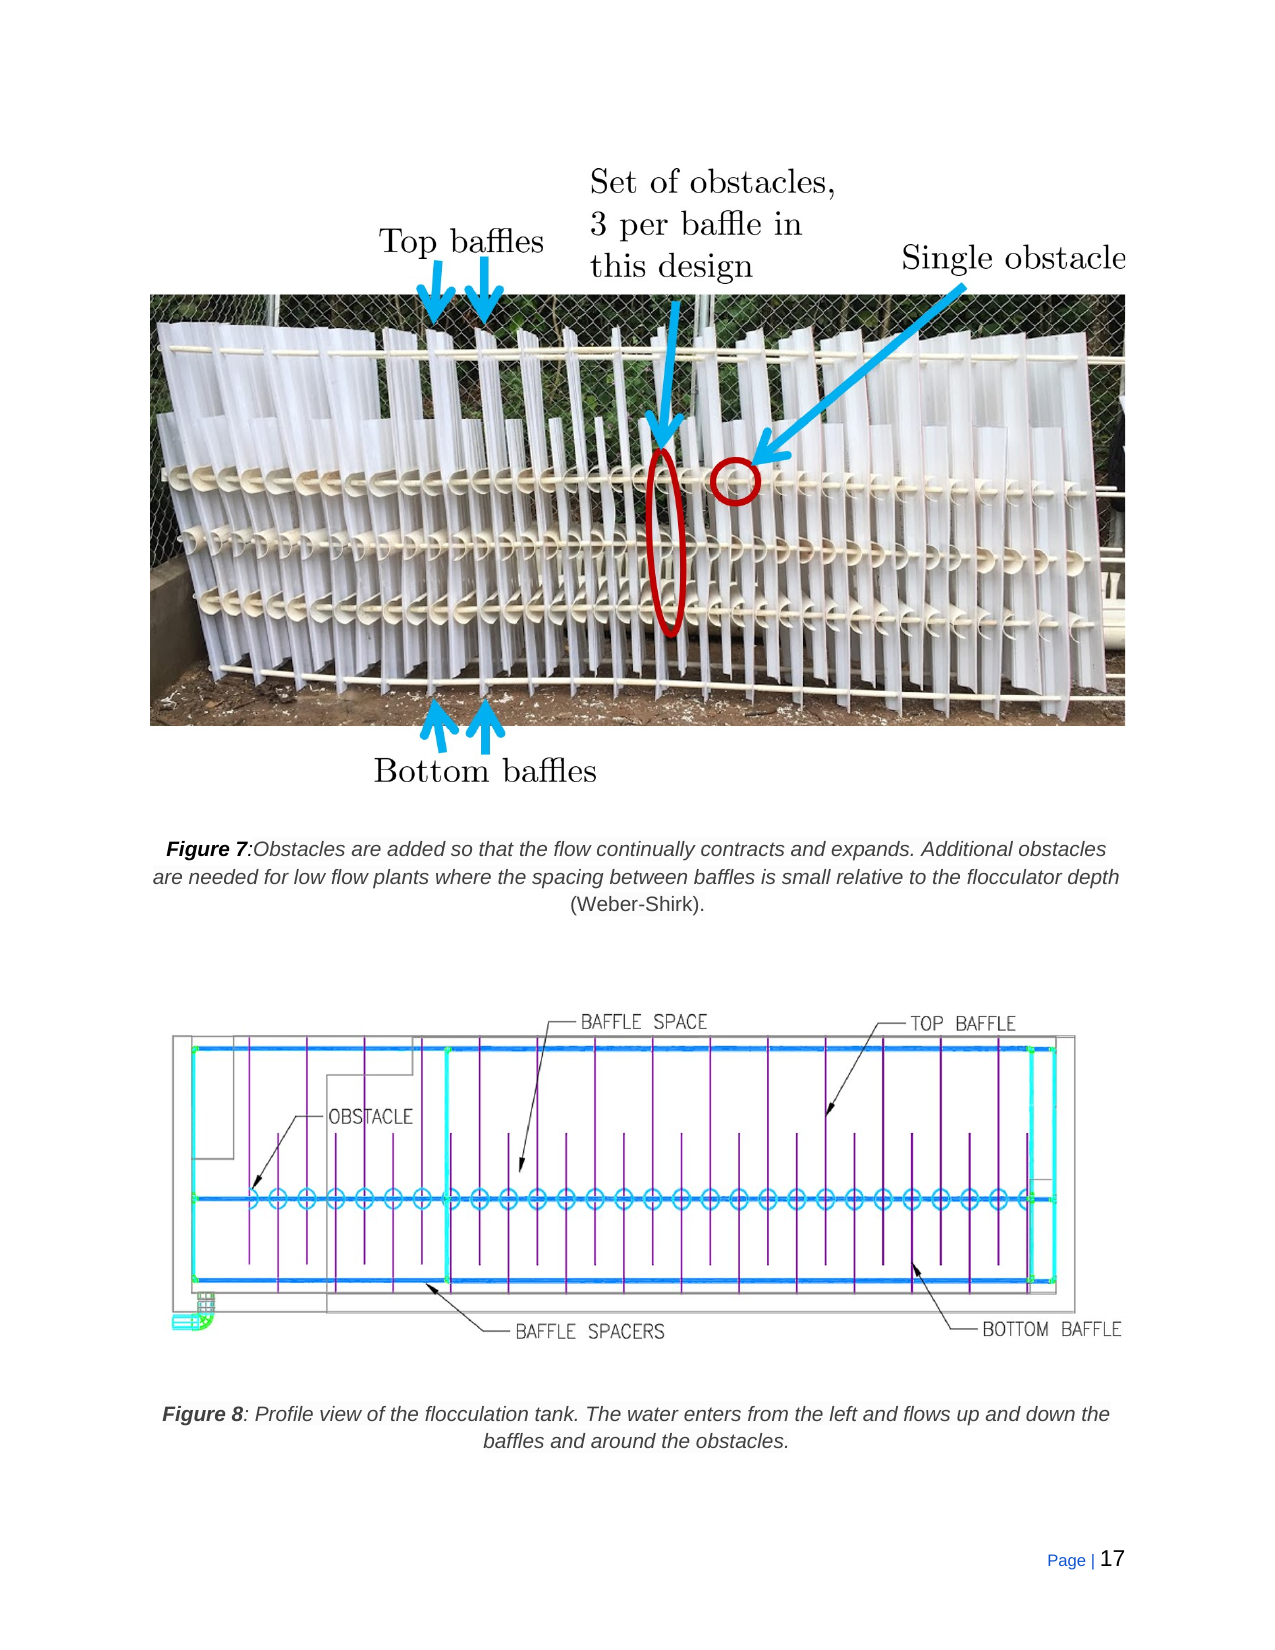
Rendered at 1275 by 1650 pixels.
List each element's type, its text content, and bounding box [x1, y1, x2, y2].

picture [150, 168, 1125, 782]
text Figure 7:Obstacles are added so that the flow continually contracts and expands. Additional obstacles are needed for low flow plants where the spacing between baffles is small relative to the flocculator depth (Weber-Shirk). [150, 837, 1125, 916]
picture [150, 1005, 1125, 1343]
text Figure 8: Profile view of the flocculation tank. The water enters from the left and flows up and down the baffles and around the obstacles. [150, 1401, 1125, 1453]
